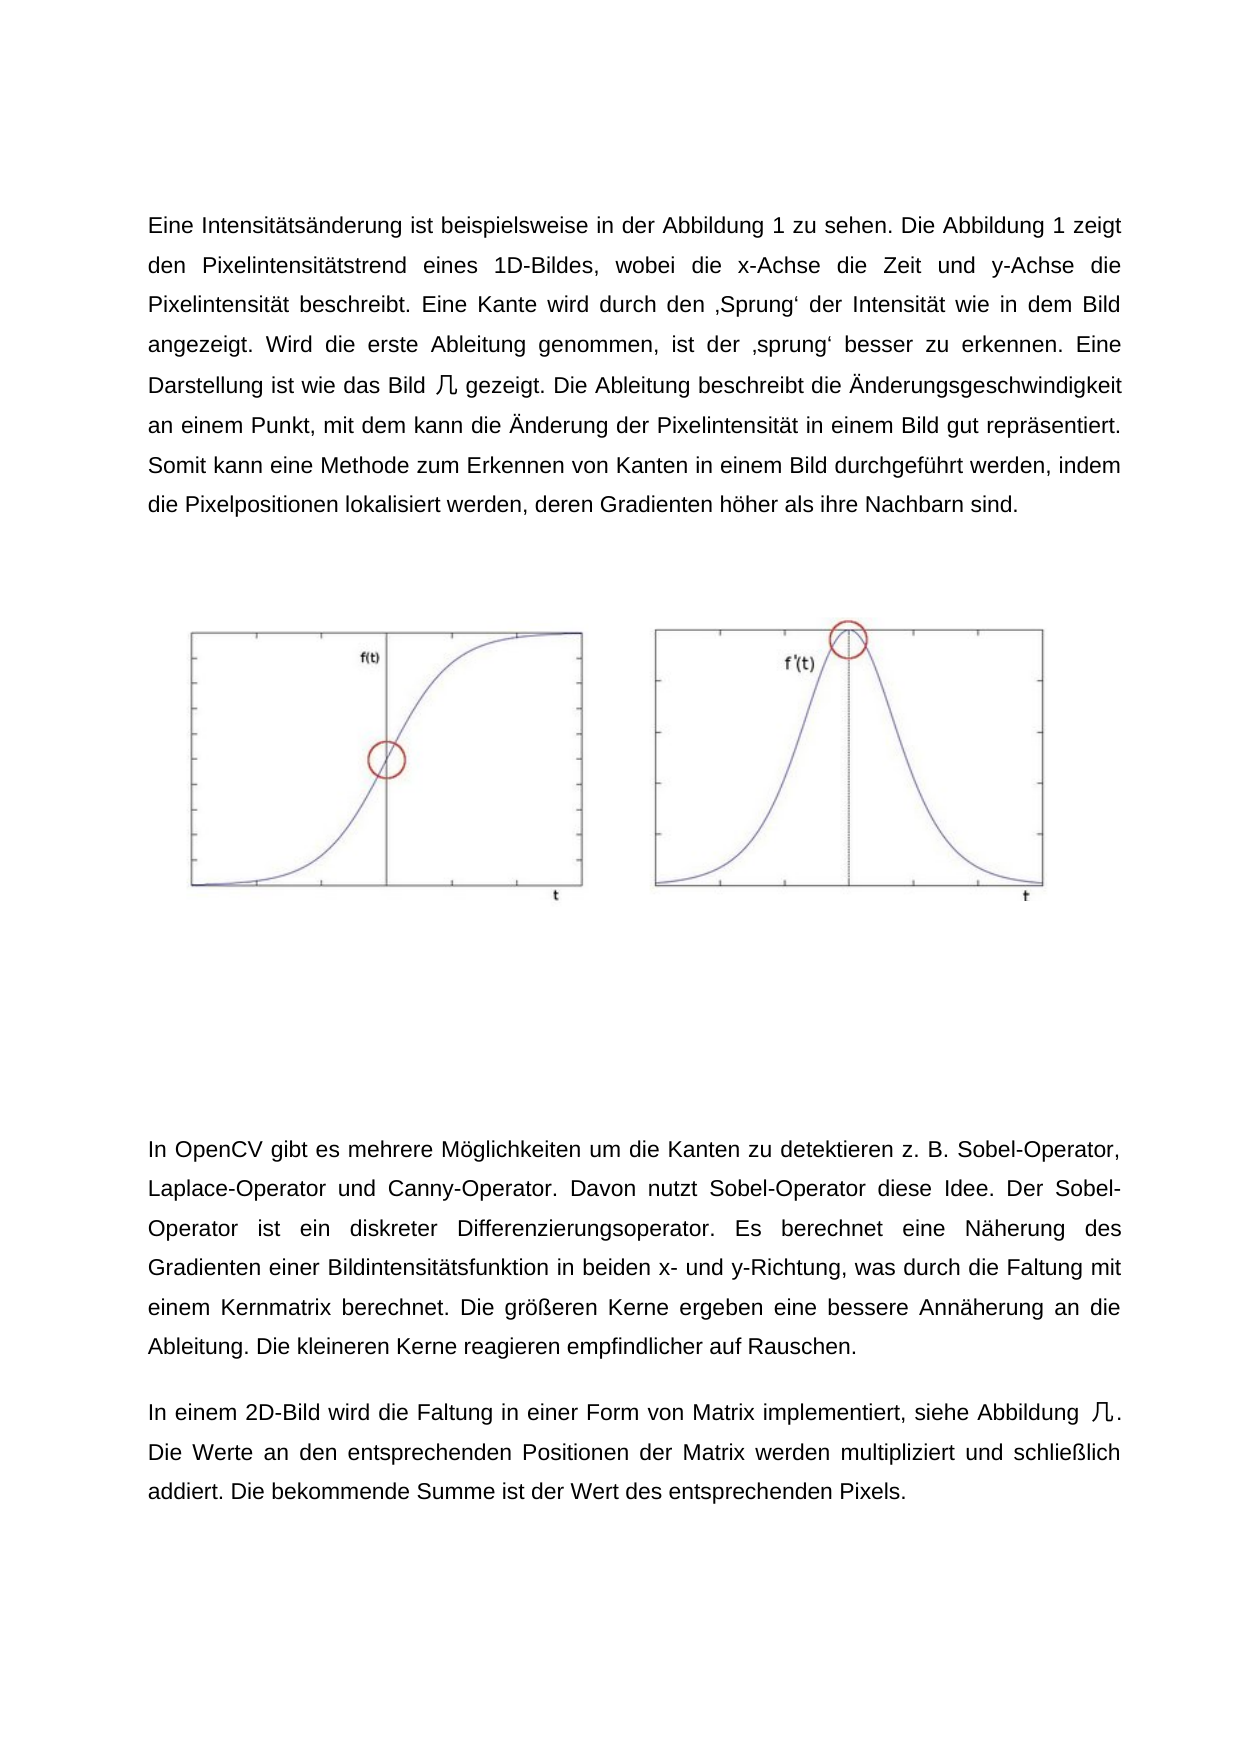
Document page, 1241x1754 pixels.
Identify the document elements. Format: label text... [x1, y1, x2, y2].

picture [160, 610, 616, 907]
text Eine Intensitätsänderung ist beispielsweise in der Abbildung 1 zu sehen. Die Abbildung 1 zeigt den Pixelintensitätstrend eines 1D-Bildes, wobei die x-Achse die Zeit und y-Achse die Pixelintensität beschreibt. Eine Kante wird durch den ‚Sprung‘ der Intensität wie in dem Bild angezeigt. Wird die erste Ableitung genommen, ist der ‚sprung‘ besser zu erkennen. Eine Darstellung ist wie das Bild 几 gezeigt. Die Ableitung beschreibt die Änderungsgeschwindigkeit an einem Punkt, mit dem kann die Änderung der Pixelintensität in einem Bild gut repräsentiert. Somit kann eine Methode zum Erkennen von Kanten in einem Bild durchgeführt werden, indem die Pixelpositionen lokalisiert werden, deren Gradienten höher als ihre Nachbarn sind. [148, 212, 1122, 517]
text In OpenCV gibt es mehrere Möglichkeiten um die Kanten zu detektieren z. B. Sobel-Operator, Laplace-Operator und Canny-Operator. Davon nutzt Sobel-Operator diese Idee. Der Sobel-Operator ist ein diskreter Differenzierungsoperator. Es berechnet eine Näherung des Gradienten einer Bildintensitätsfunktion in beiden x- und y-Richtung, was durch die Faltung mit einem Kernmatrix berechnet. Die größeren Kerne ergeben eine bessere Annäherung an die Ableitung. Die kleineren Kerne reagieren empfindlicher auf Rauschen. [148, 1136, 1122, 1359]
text In einem 2D-Bild wird die Faltung in einer Form von Matrix implementiert, siehe Abbildung 几. Die Werte an den entsprechenden Positionen der Matrix werden multipliziert und schließlich addiert. Die bekommende Summe ist der Wert des entsprechenden Pixels. [148, 1398, 1122, 1505]
picture [630, 608, 1072, 901]
